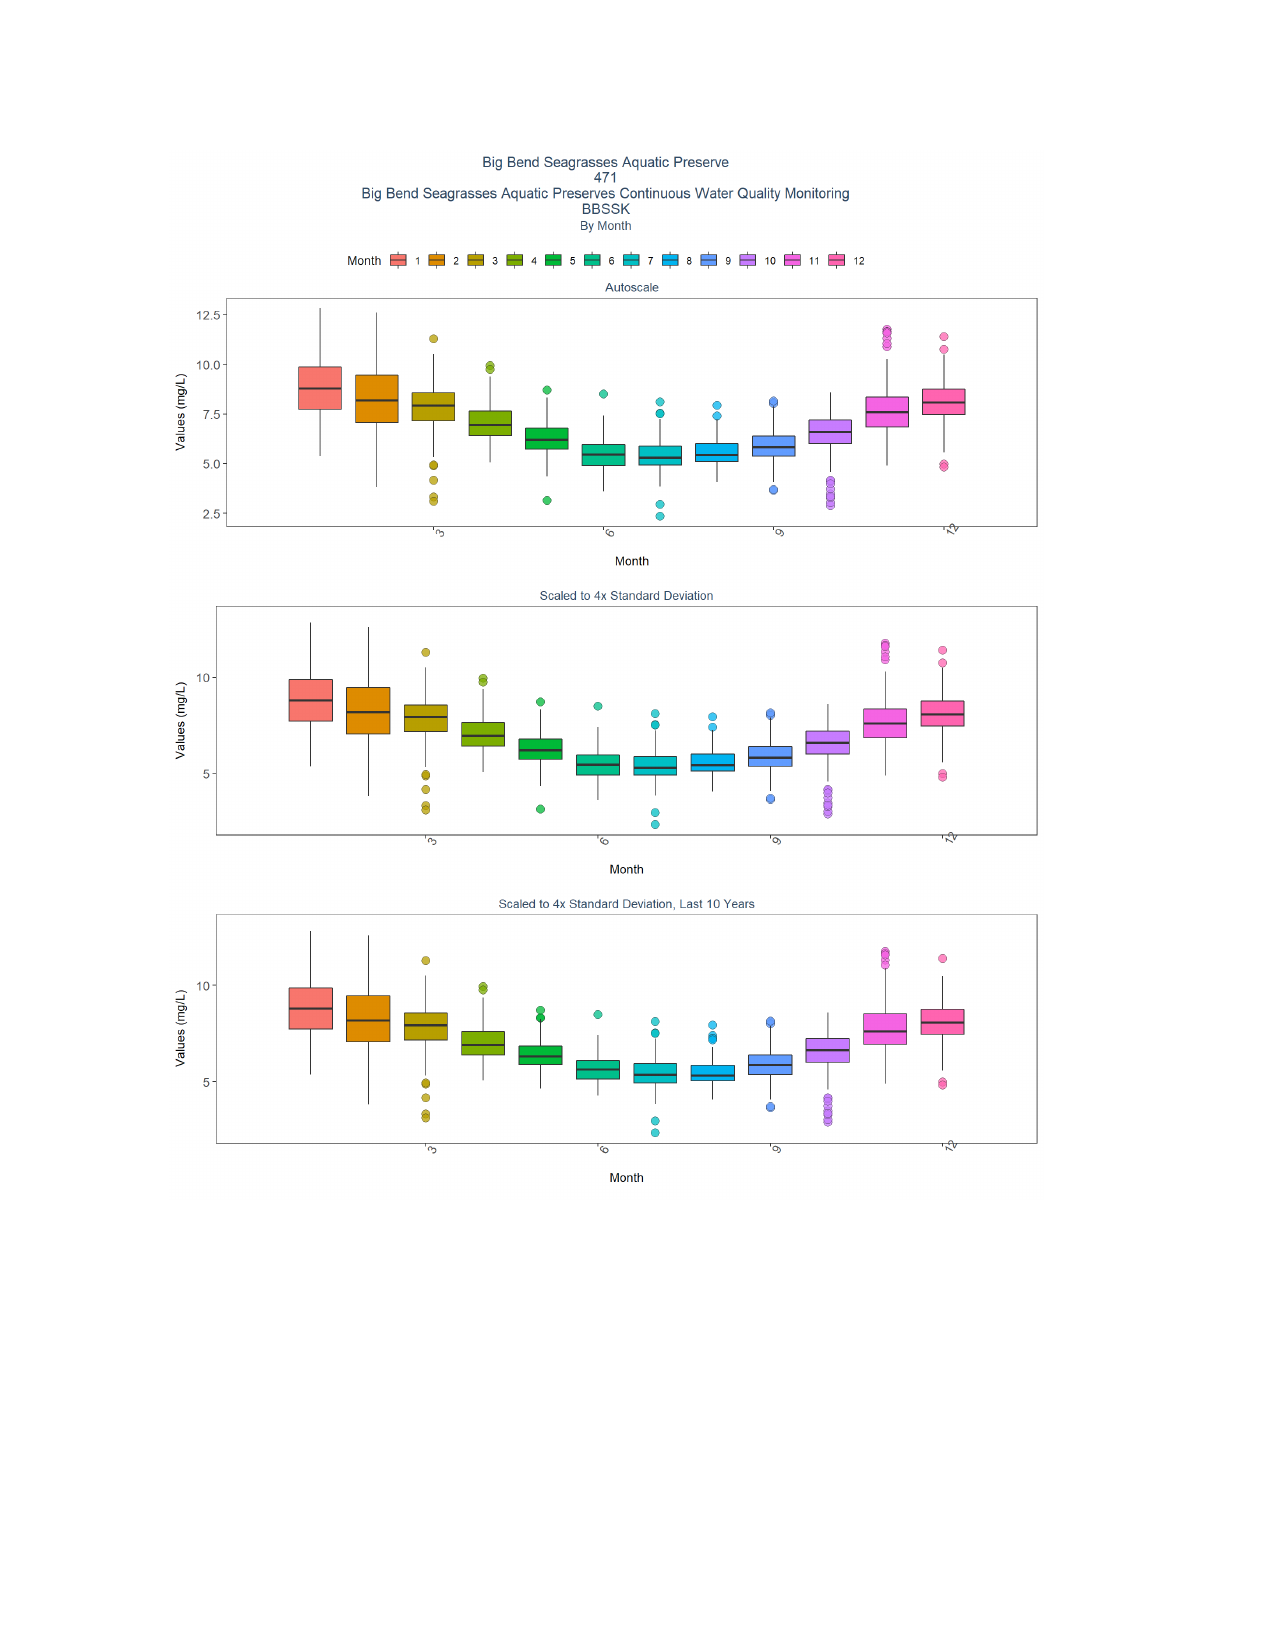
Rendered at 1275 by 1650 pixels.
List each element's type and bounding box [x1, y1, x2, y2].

picture [168, 150, 1044, 1200]
